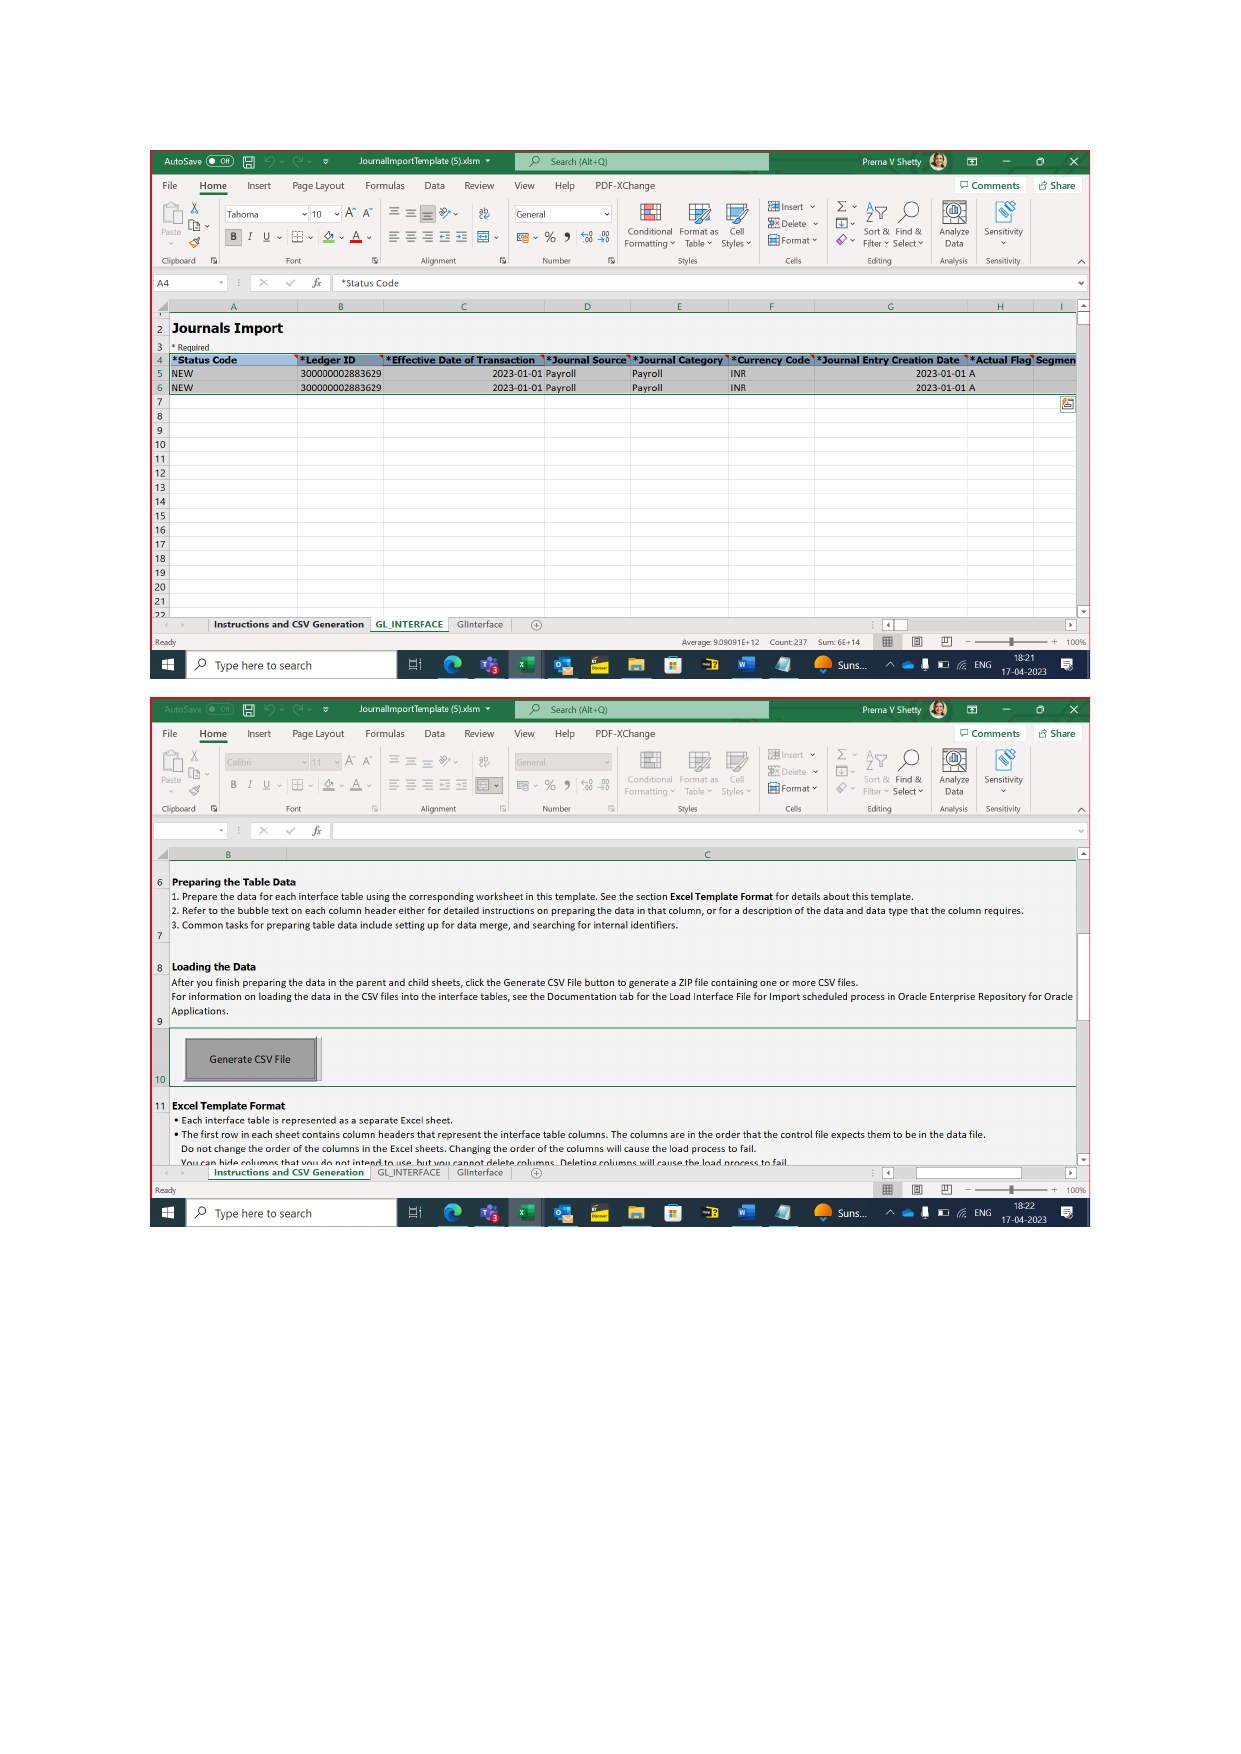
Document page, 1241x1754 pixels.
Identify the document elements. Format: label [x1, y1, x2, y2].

picture [150, 150, 1091, 679]
picture [150, 697, 1091, 1227]
